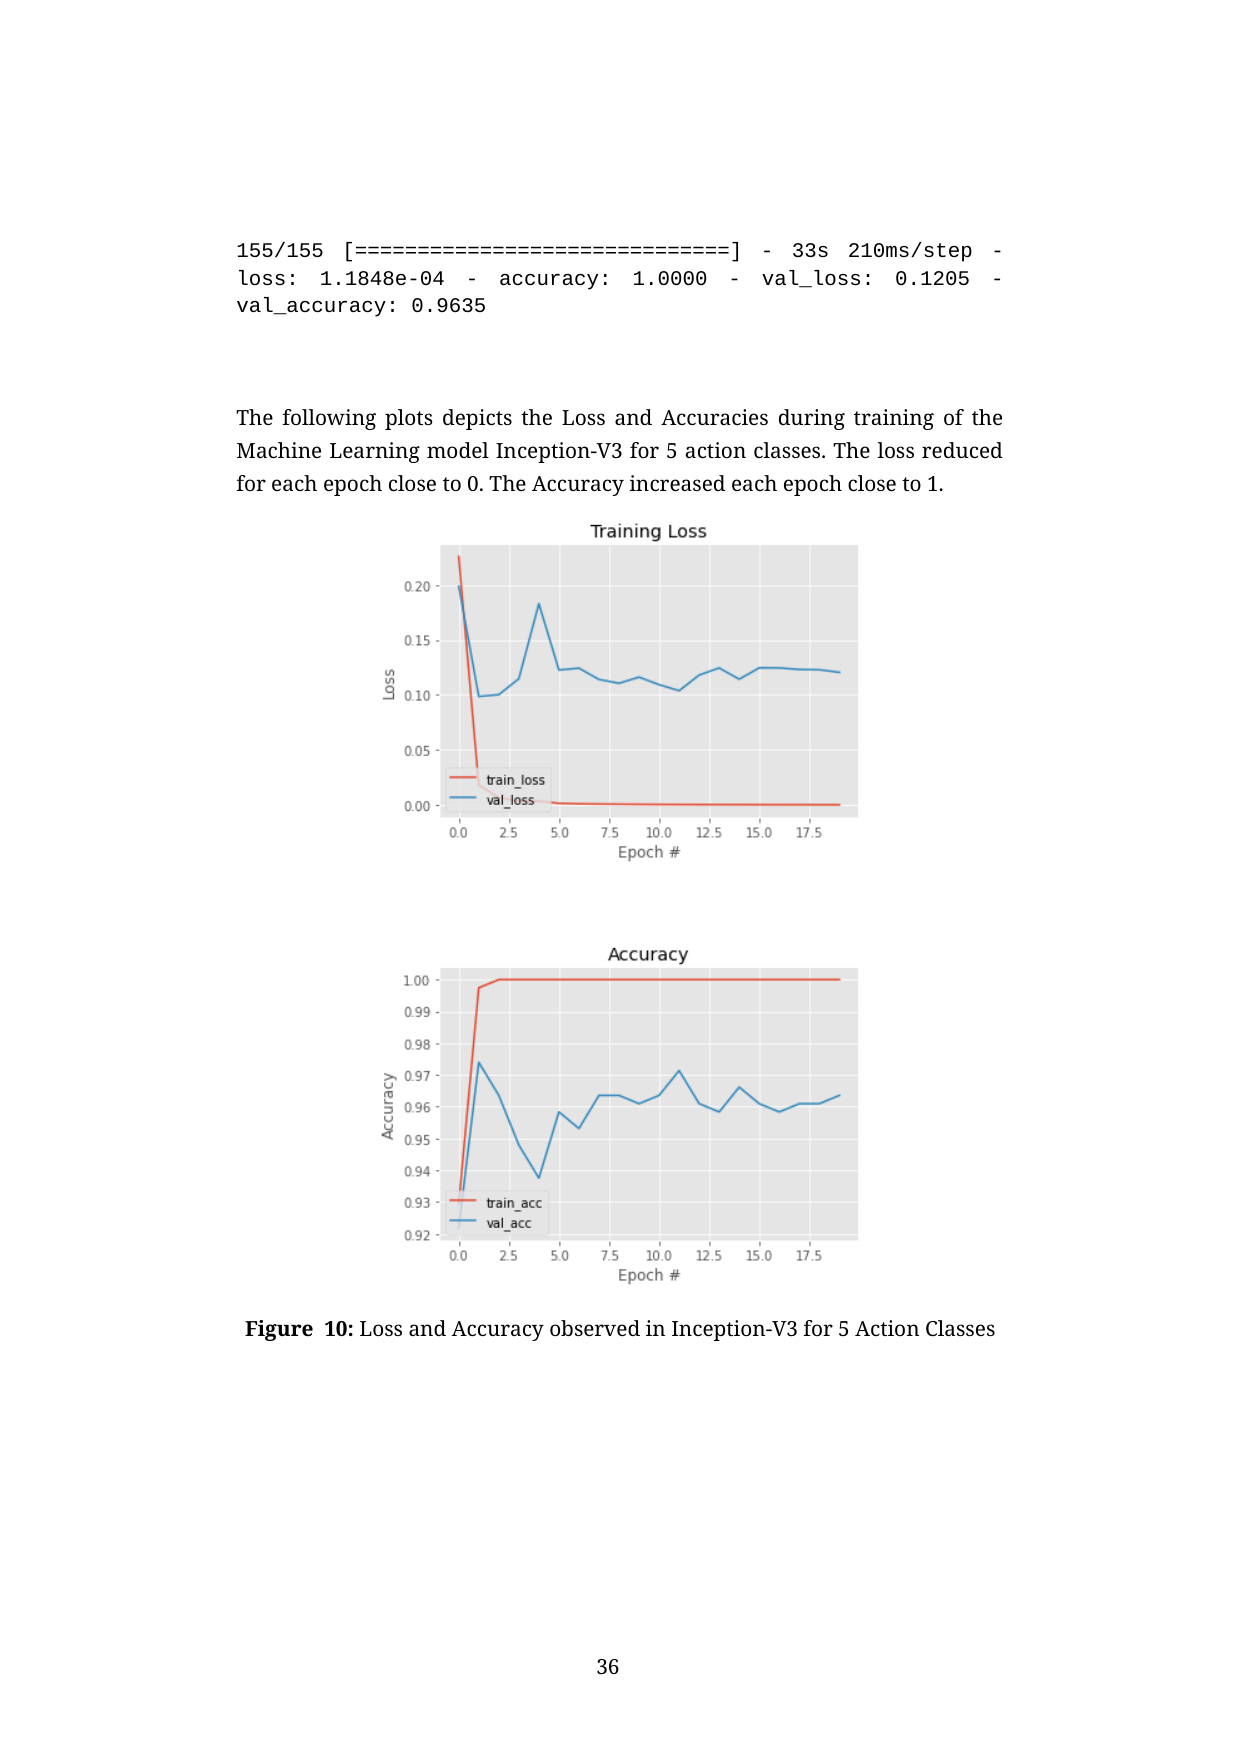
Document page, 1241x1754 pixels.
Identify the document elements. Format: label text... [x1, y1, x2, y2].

text 155/155 [==============================] - 33s 210ms/step - loss: 1.1848e-04 - accuracy: 1.0000 - val_loss: 0.1205 - val_accuracy: 0.9635 [236, 236, 1004, 317]
picture [373, 938, 867, 1292]
text The following plots depicts the Loss and Accuracies during training of the Machine Learning model Inception-V3 for 5 action classes. The loss reduced for each epoch close to 0. The Accuracy increased each epoch close to 1. [236, 403, 1004, 497]
picture [373, 516, 867, 869]
